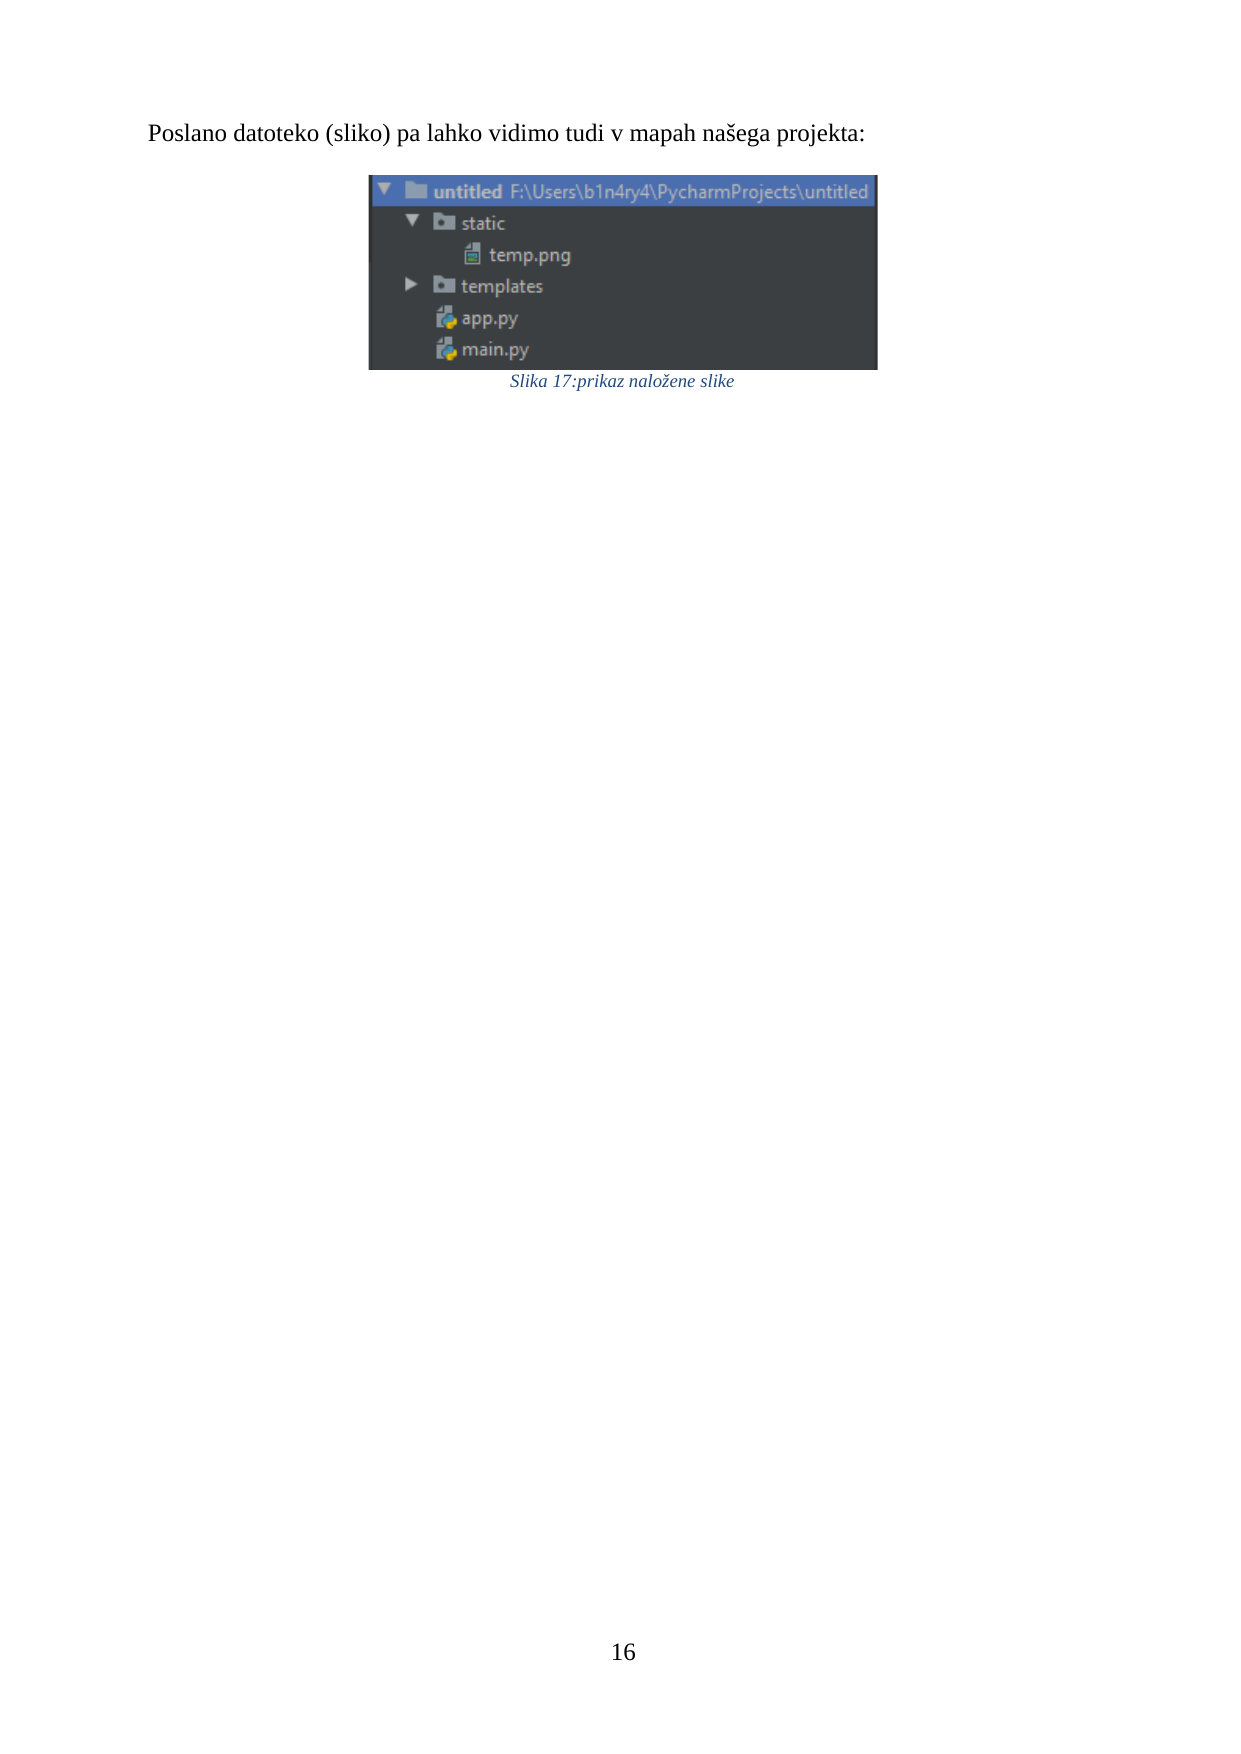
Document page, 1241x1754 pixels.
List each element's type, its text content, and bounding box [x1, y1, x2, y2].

picture [368, 175, 878, 370]
text Slika :prikaz naložene slike [148, 369, 1098, 391]
text Poslano datoteko (sliko) pa lahko vidimo tudi v mapah našega projekta: [148, 118, 1098, 147]
